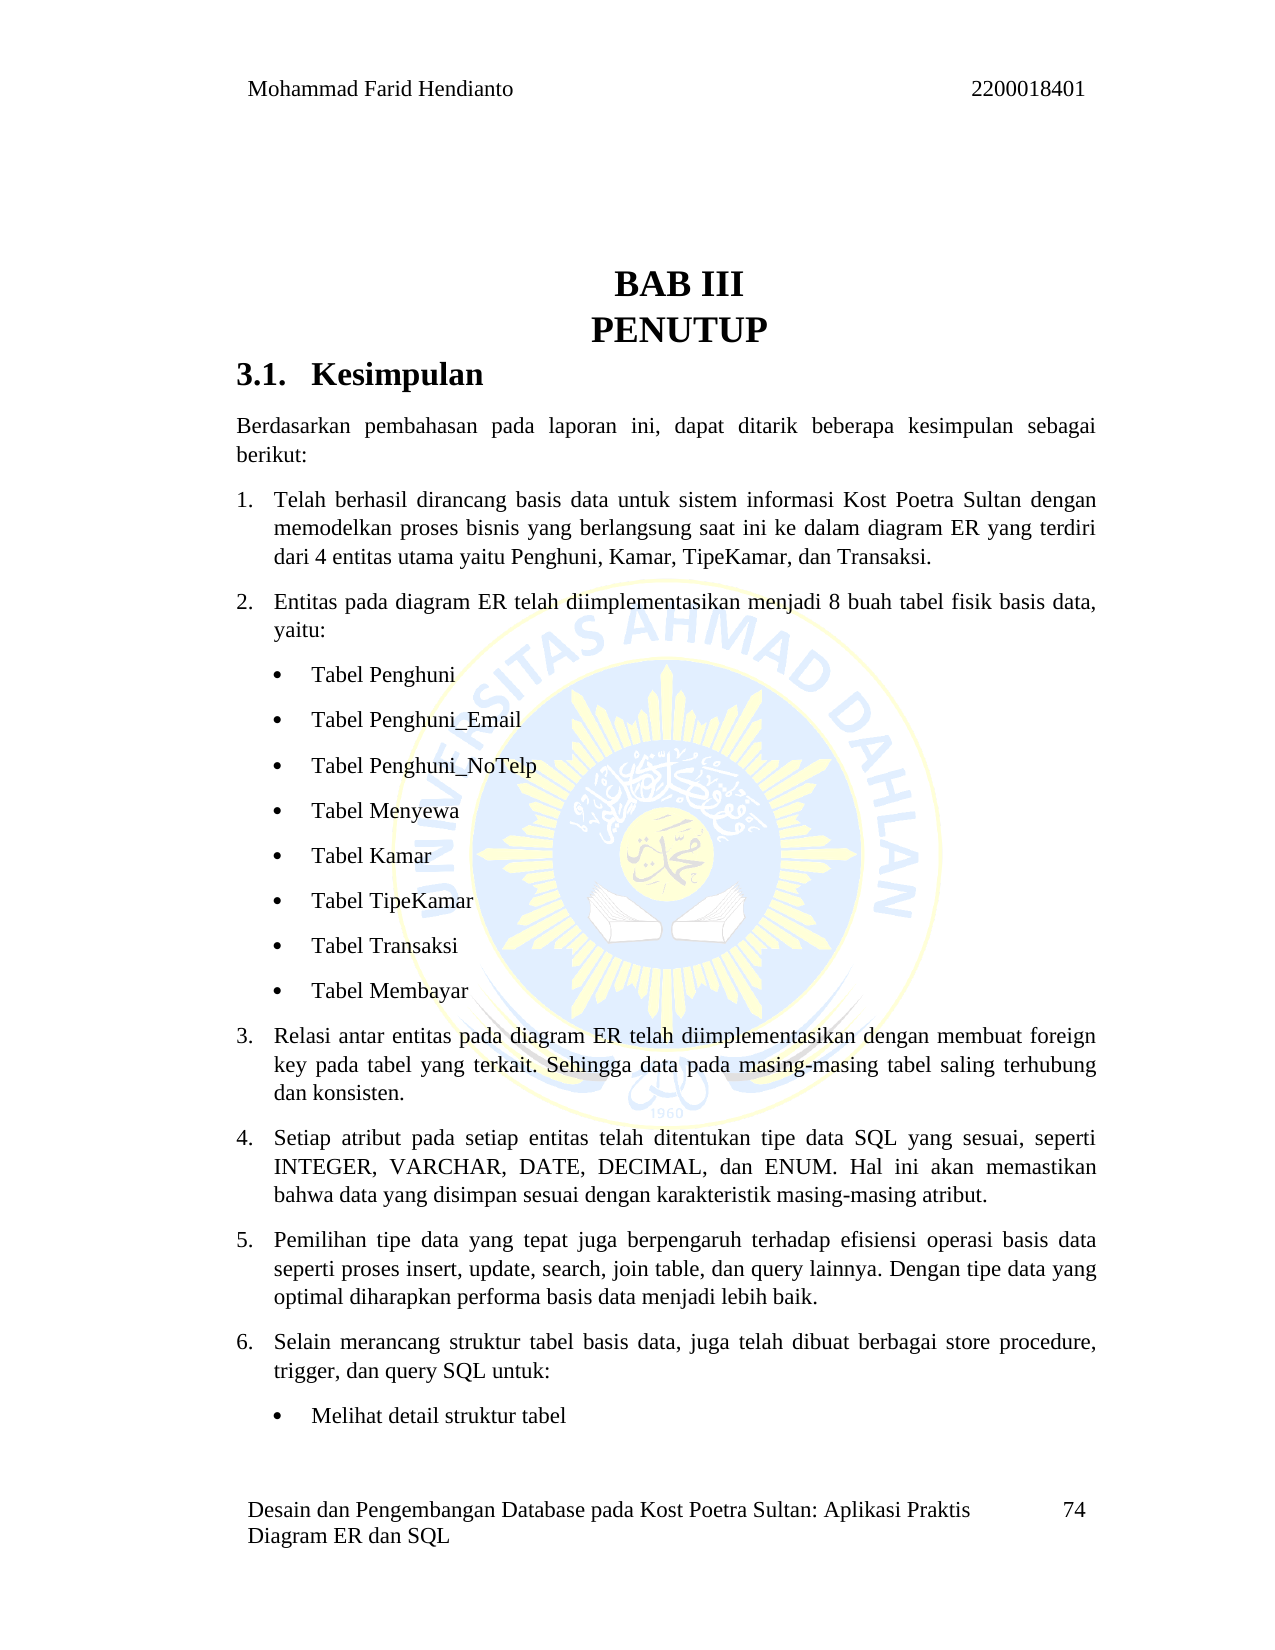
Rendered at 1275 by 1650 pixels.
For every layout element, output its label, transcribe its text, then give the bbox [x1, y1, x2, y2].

list Tabel Menyewa [274, 797, 1098, 823]
list Tabel Penghuni_Email [274, 707, 1098, 733]
list Entitas pada diagram ER telah diimplementasikan menjadi 8 buah tabel fisik basis data, yaitu: [236, 588, 1098, 643]
list Telah berhasil dirancang basis data untuk sistem informasi Kost Poetra Sultan dengan memodelkan proses bisnis yang berlangsung saat ini ke dalam diagram ER yang terdiri dari 4 entitas utama yaitu Penghuni, Kamar, TipeKamar, dan Transaksi. [236, 486, 1098, 569]
list Tabel TipeKamar [274, 887, 1098, 913]
list Tabel Kamar [274, 842, 1098, 868]
text Berdasarkan pembahasan pada laporan ini, dapat ditarik beberapa kesimpulan sebagai berikut: [236, 412, 1098, 467]
list Setiap atribut pada setiap entitas telah ditentukan tipe data SQL yang sesuai, seperti INTEGER, VARCHAR, DATE, DECIMAL, dan ENUM. Hal ini akan memastikan bahwa data yang disimpan sesuai dengan karakteristik masing-masing atribut. [236, 1124, 1098, 1207]
list Tabel Penghuni_NoTelp [274, 752, 1098, 778]
list Tabel Membayar [274, 977, 1098, 1003]
list Melihat detail struktur tabel [274, 1402, 1098, 1428]
list Tabel Penghuni [274, 661, 1098, 688]
list Kesimpulan [236, 354, 1098, 393]
list Pemilihan tipe data yang tepat juga berpengaruh terhadap efisiensi operasi basis data seperti proses insert, update, search, join table, dan query lainnya. Dengan tipe data yang optimal diharapkan performa basis data menjadi lebih baik. [236, 1226, 1098, 1309]
list Tabel Transaksi [274, 932, 1098, 958]
list Selain merancang struktur tabel basis data, juga telah dibuat berbagai store procedure, trigger, dan query SQL untuk: [236, 1328, 1098, 1383]
subtitle BAB III PENUTUP [532, 261, 827, 351]
list Relasi antar entitas pada diagram ER telah diimplementasikan dengan membuat foreign key pada tabel yang terkait. Sehingga data pada masing-masing tabel saling terhubung dan konsisten. [236, 1022, 1098, 1106]
